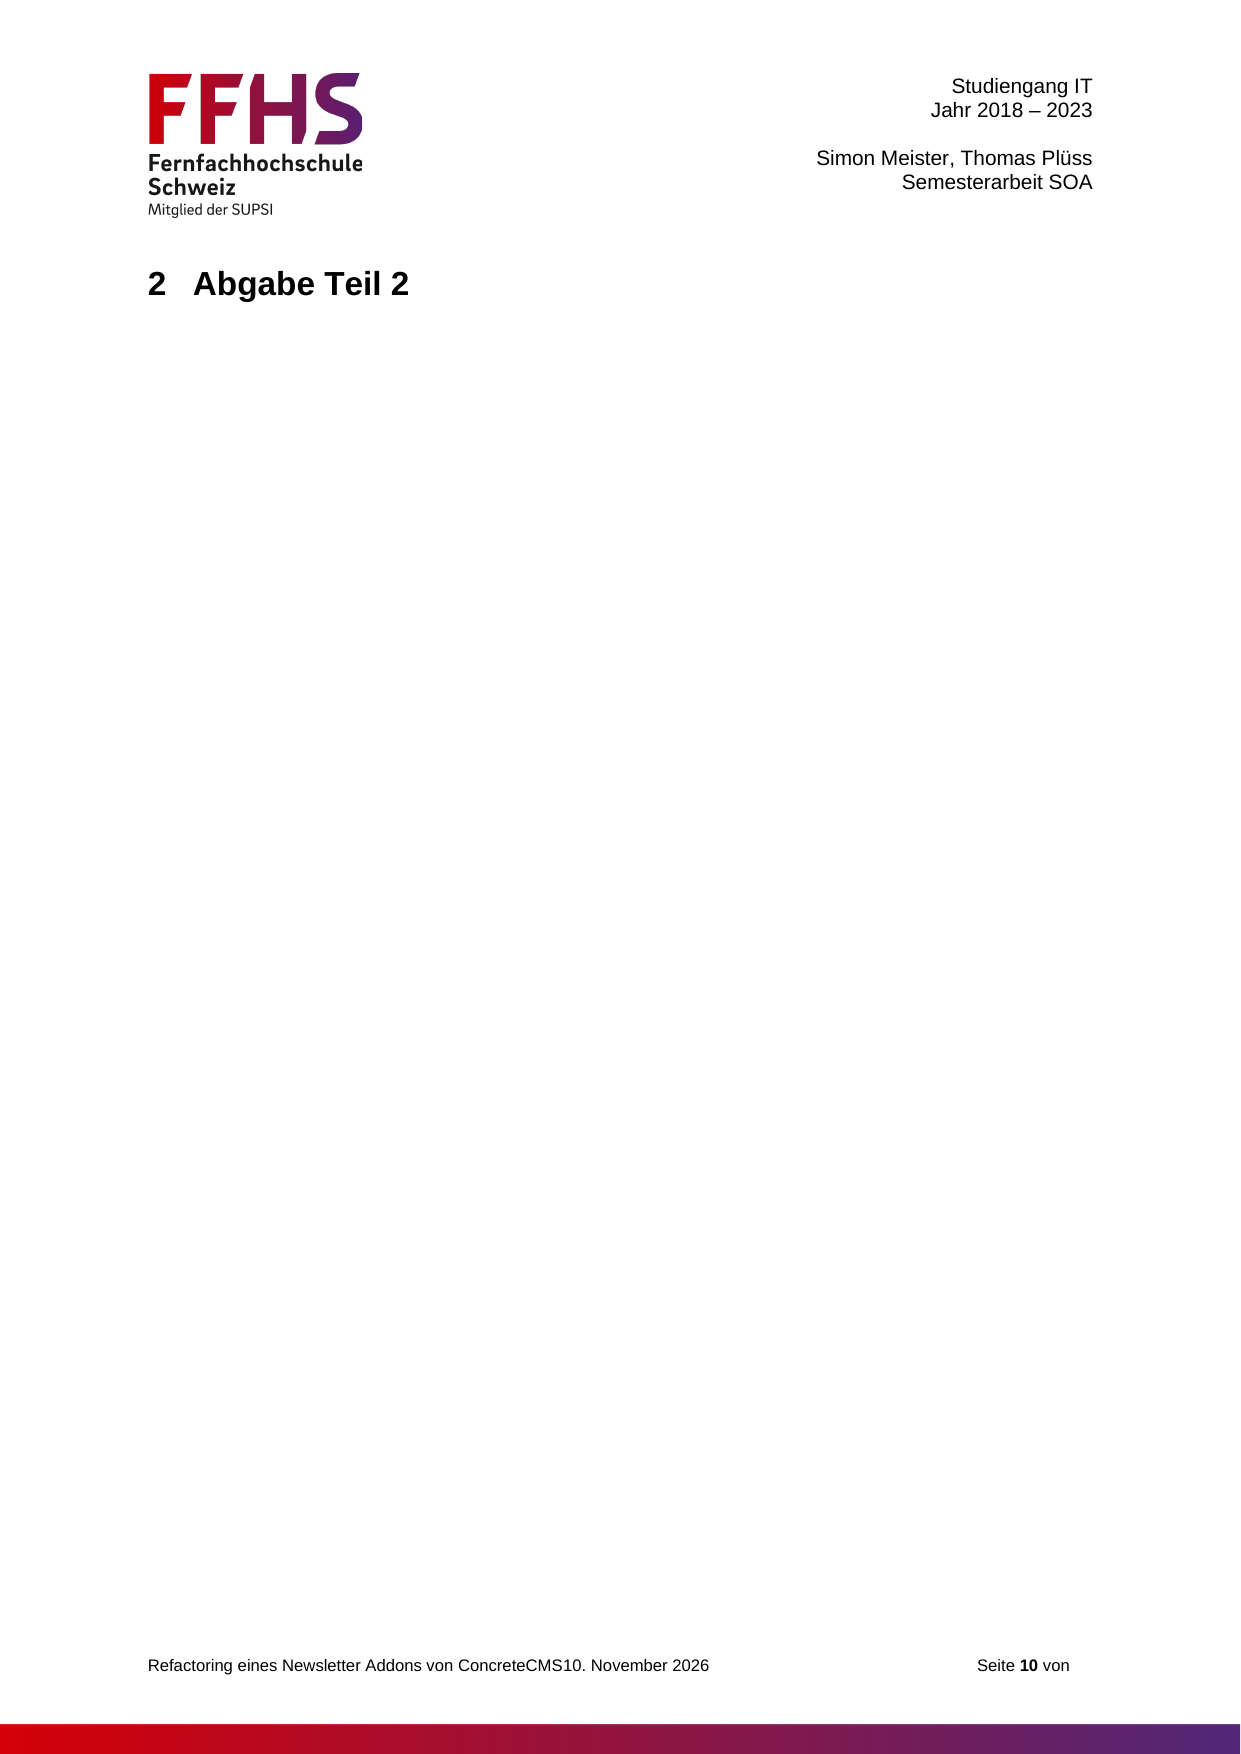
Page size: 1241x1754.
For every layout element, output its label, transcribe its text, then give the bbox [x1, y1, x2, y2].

picture [0, 1724, 1241, 1754]
subtitle Abgabe Teil 2 [148, 264, 1092, 303]
picture [148, 73, 363, 218]
